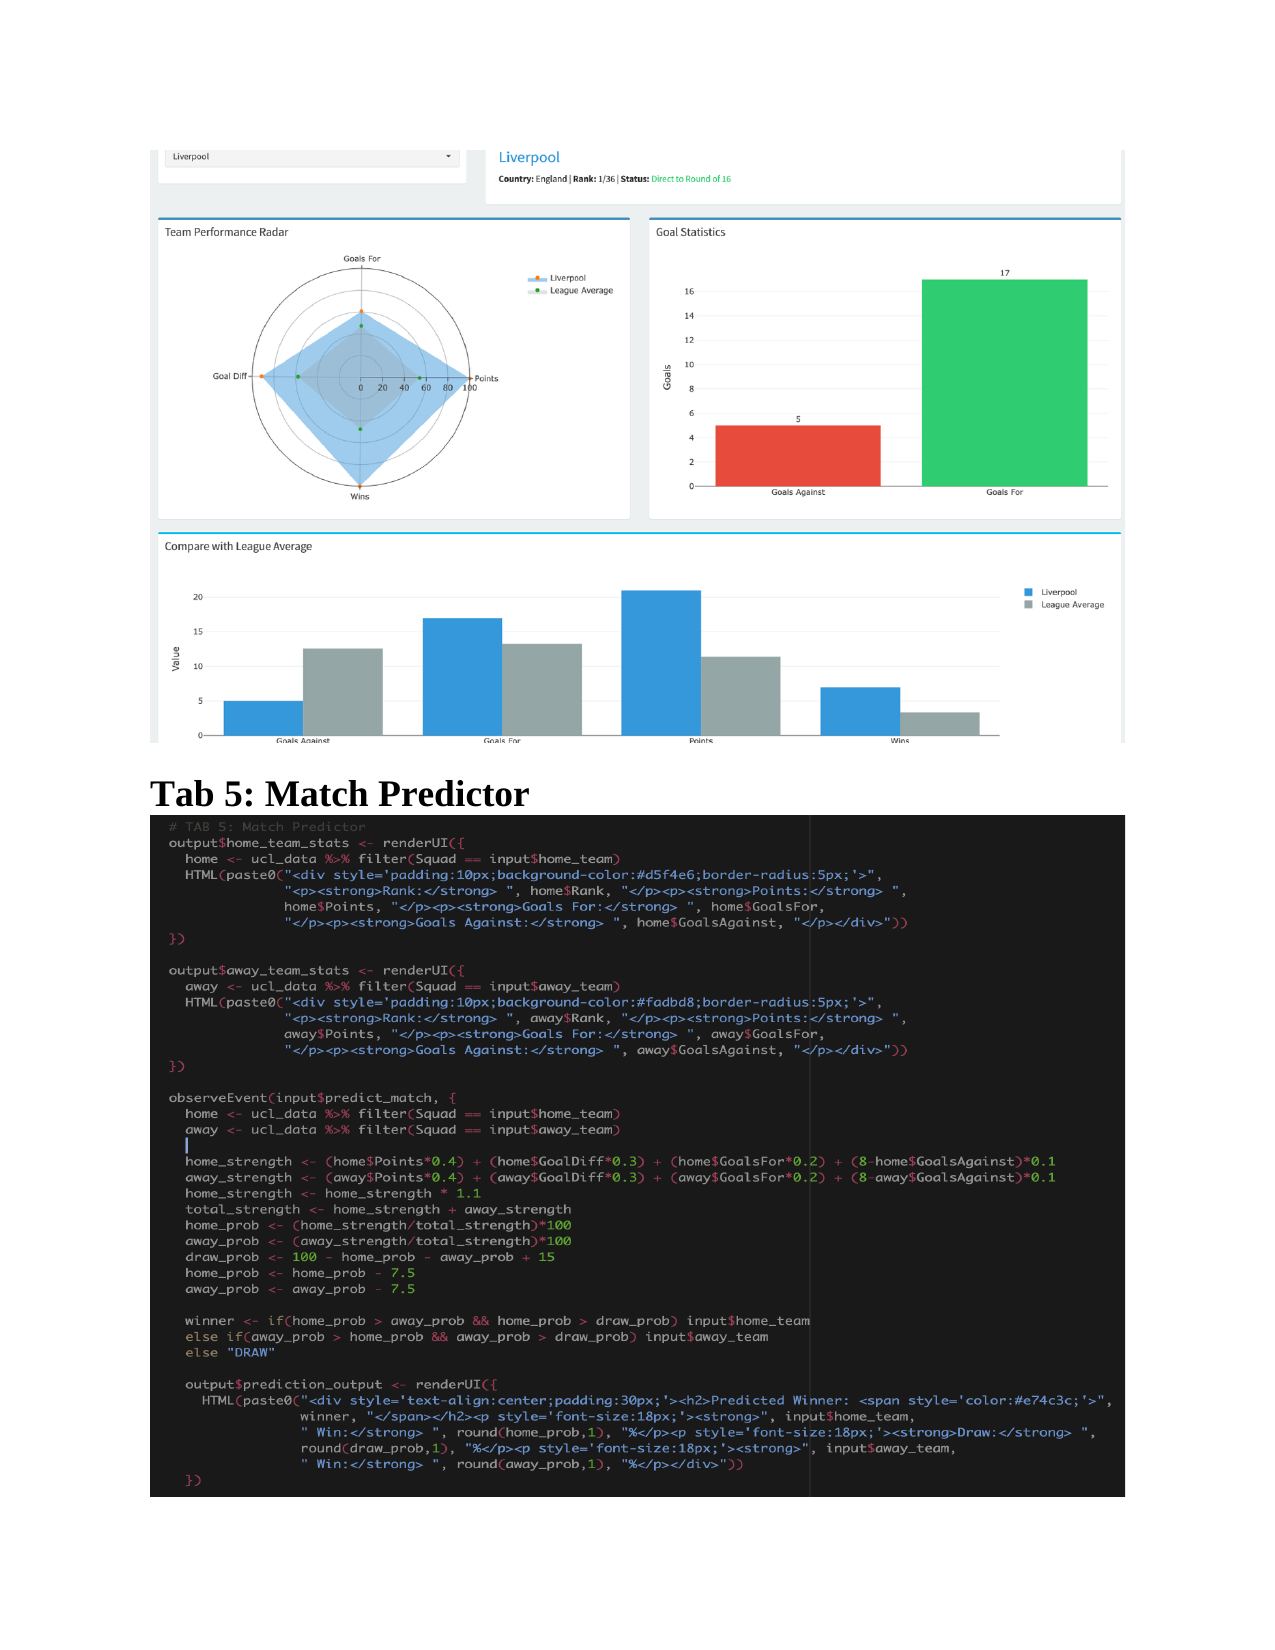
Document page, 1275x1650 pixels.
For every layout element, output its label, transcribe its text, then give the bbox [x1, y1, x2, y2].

picture [150, 815, 1125, 1497]
text Tab 5: Match Predictor [150, 772, 1125, 815]
picture [150, 150, 1125, 743]
